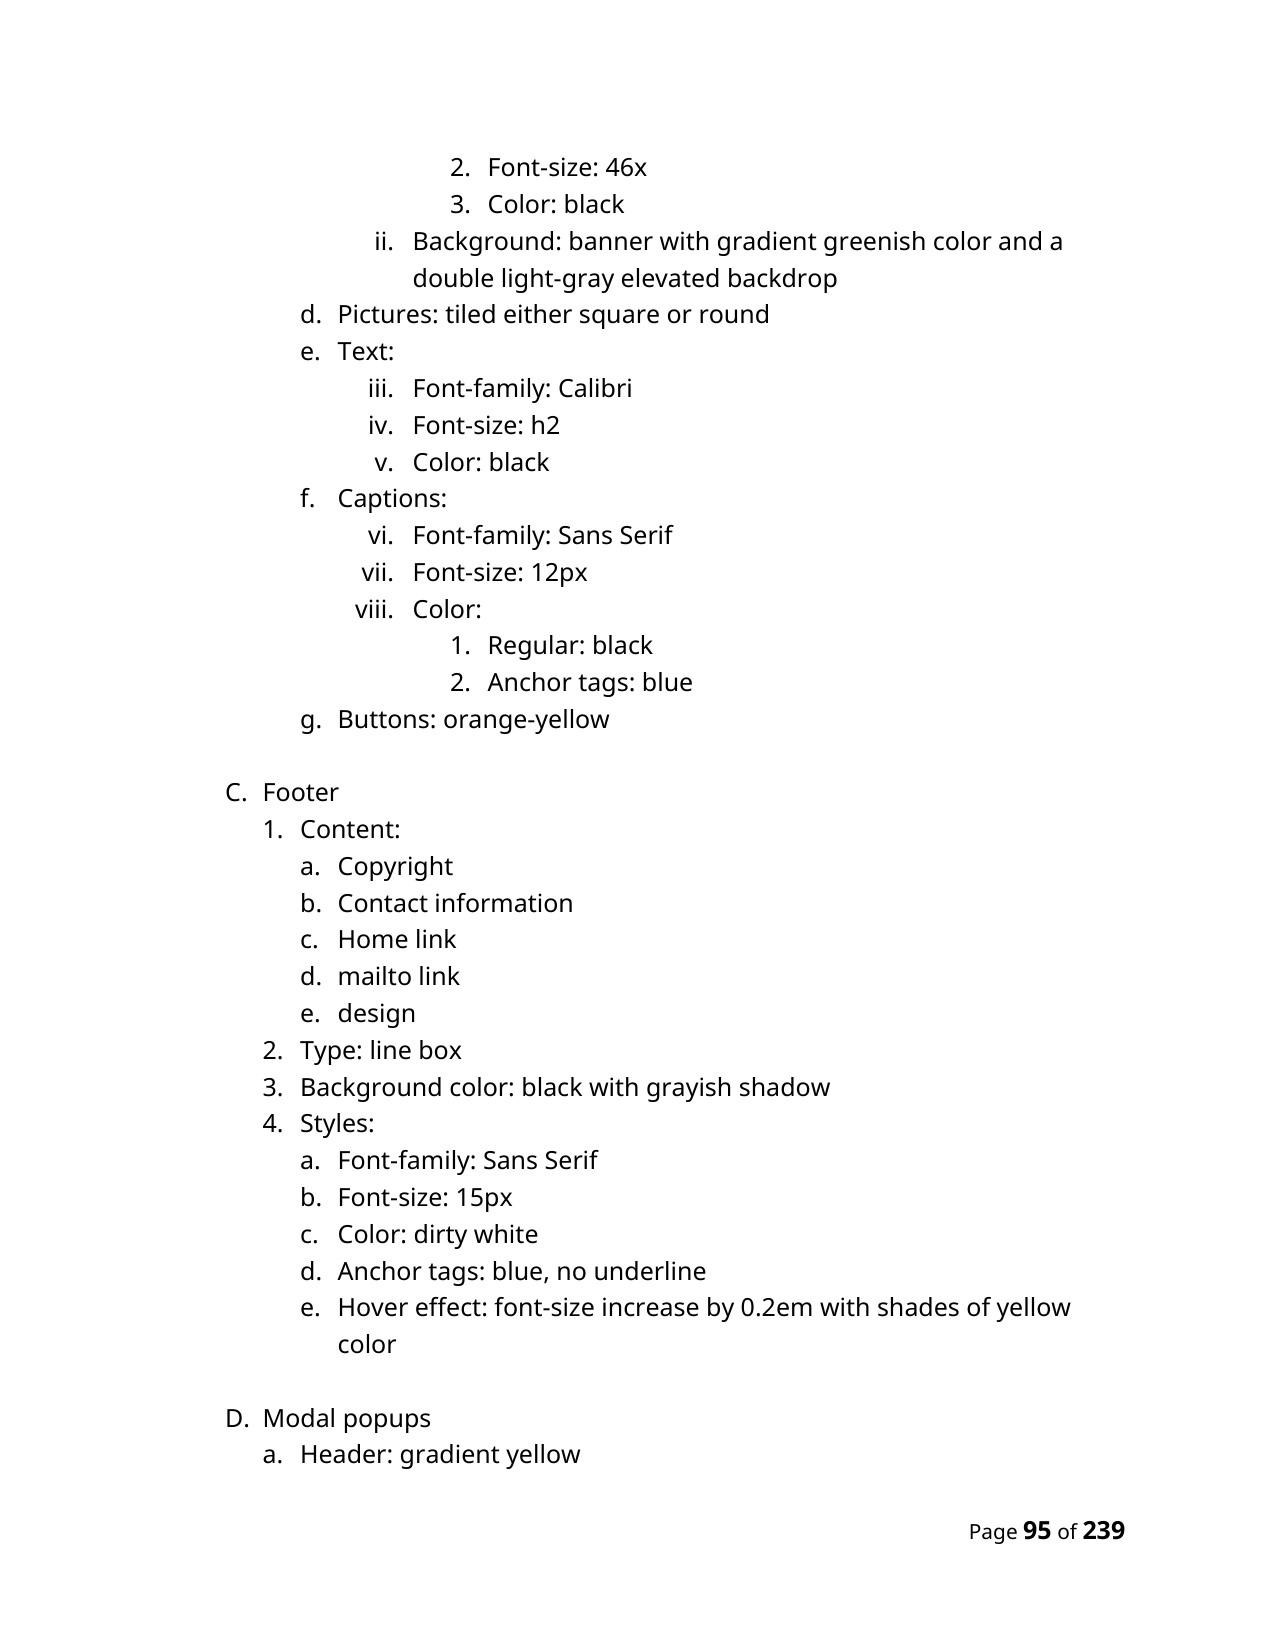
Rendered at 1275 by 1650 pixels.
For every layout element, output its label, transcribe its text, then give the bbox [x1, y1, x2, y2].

list Font-size: h2 [394, 407, 1125, 441]
list Color: black [394, 444, 1125, 478]
list Home link [300, 922, 1125, 956]
list Color: black [450, 187, 1125, 221]
list Buttons: orange-yellow [300, 702, 1125, 736]
list Anchor tags: blue, no underline [300, 1253, 1125, 1287]
list Font-family: Sans Serif [394, 518, 1125, 552]
list Anchor tags: blue [450, 665, 1125, 699]
list Header: gradient yellow [262, 1437, 1125, 1471]
list Font-family: Calibri [394, 371, 1125, 405]
list design [300, 996, 1125, 1030]
list Modal popups [225, 1400, 1125, 1434]
list Contact information [300, 885, 1125, 919]
list Pictures: tiled either square or round [300, 297, 1125, 331]
list Content: [262, 812, 1125, 846]
list Font-size: 12px [394, 554, 1125, 588]
list Color: dirty white [300, 1216, 1125, 1250]
list Background: banner with gradient greenish color and a double light-gray elevated backdrop [394, 223, 1125, 294]
list Text: [300, 334, 1125, 368]
list Font-size: 15px [300, 1179, 1125, 1214]
list Regular: black [450, 628, 1125, 662]
list Color: [394, 591, 1125, 625]
list Captions: [300, 481, 1125, 515]
list Type: line box [262, 1032, 1125, 1067]
list Font-family: Sans Serif [300, 1143, 1125, 1177]
list Hover effect: font-size increase by 0.2em with shades of yellow color [300, 1290, 1125, 1361]
list mailto link [300, 959, 1125, 993]
list Font-size: 46x [450, 150, 1125, 184]
list Footer [225, 775, 1125, 809]
list Styles: [262, 1106, 1125, 1140]
list Background color: black with grayish shadow [262, 1069, 1125, 1103]
list Copyright [300, 849, 1125, 883]
